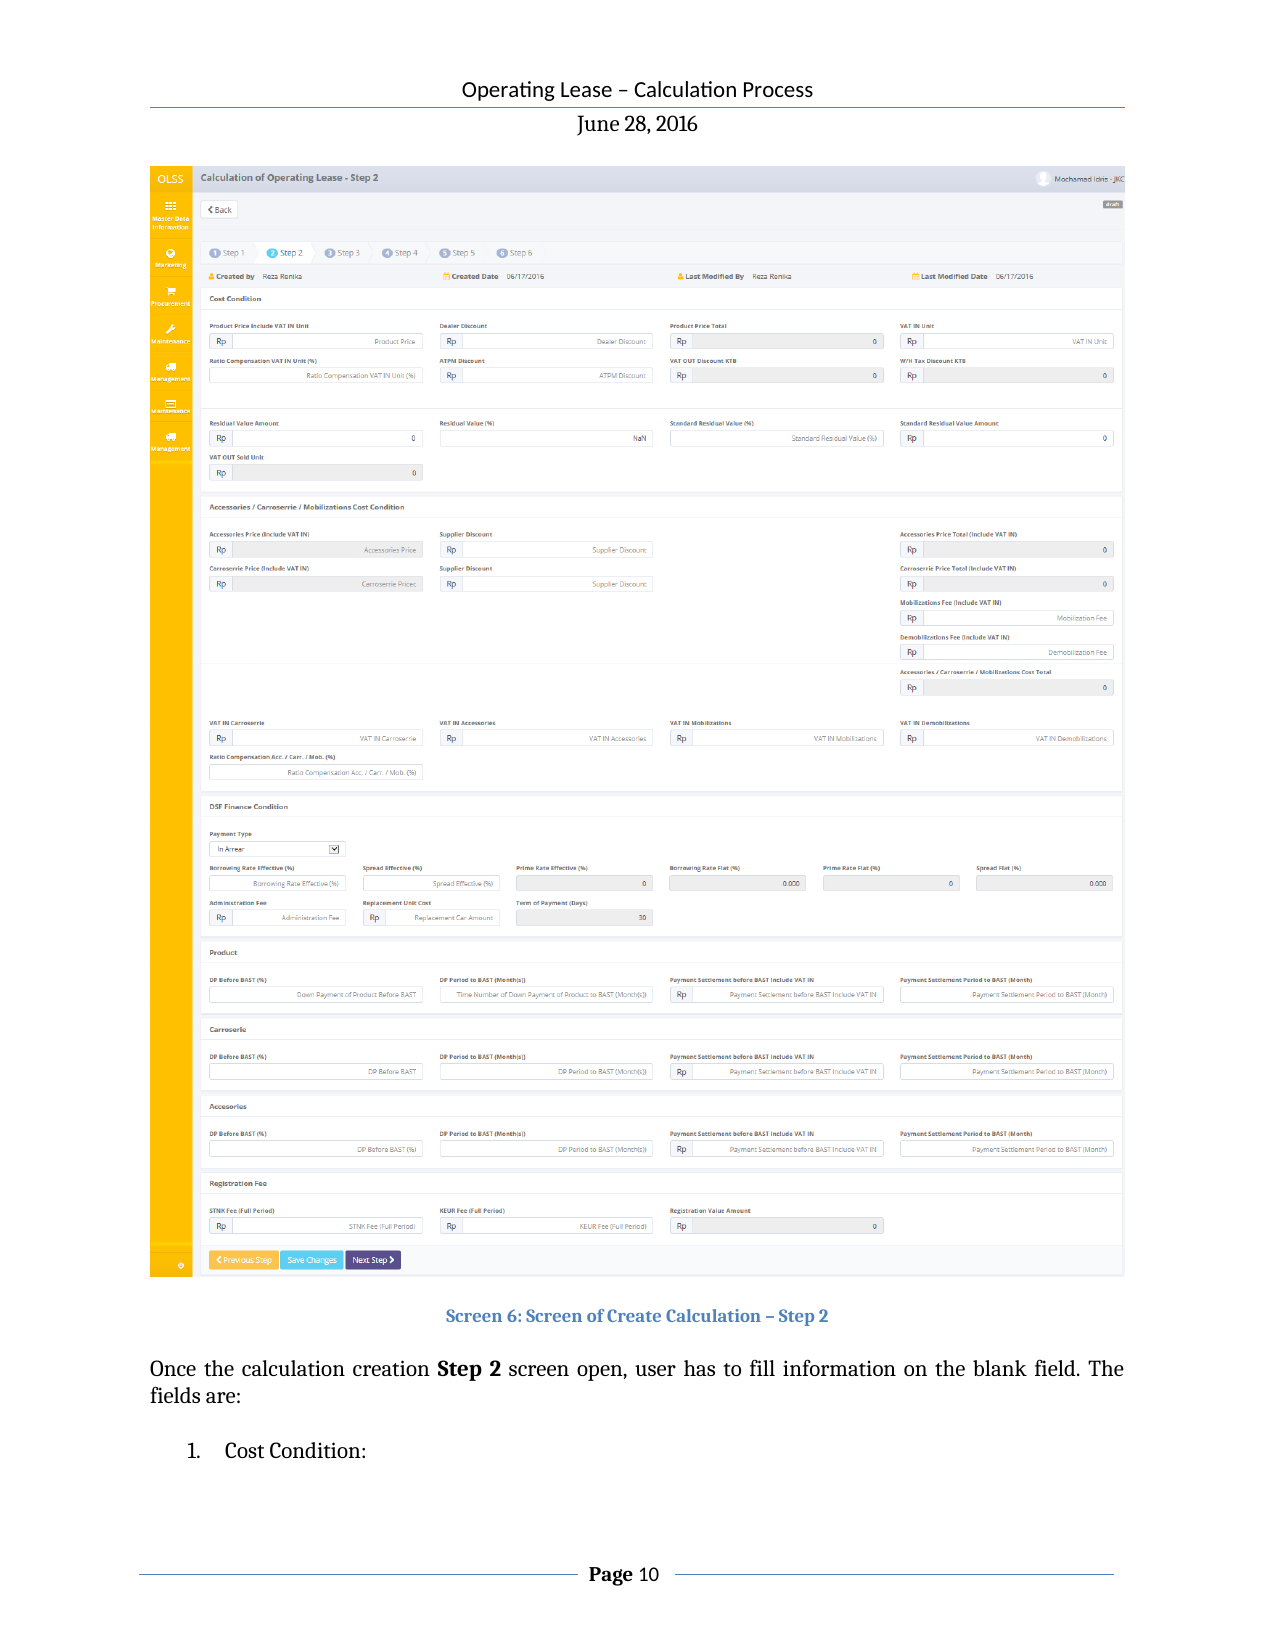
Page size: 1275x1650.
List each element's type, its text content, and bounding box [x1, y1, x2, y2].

text Screen 6: Screen of Create Calculation – Step 2 [150, 1305, 1125, 1327]
list Cost Condition: [187, 1438, 1125, 1464]
text Once the calculation creation Step 2 screen open, user has to fill information on the blank field. The fields are: [150, 1356, 1125, 1409]
picture [150, 166, 1125, 1277]
